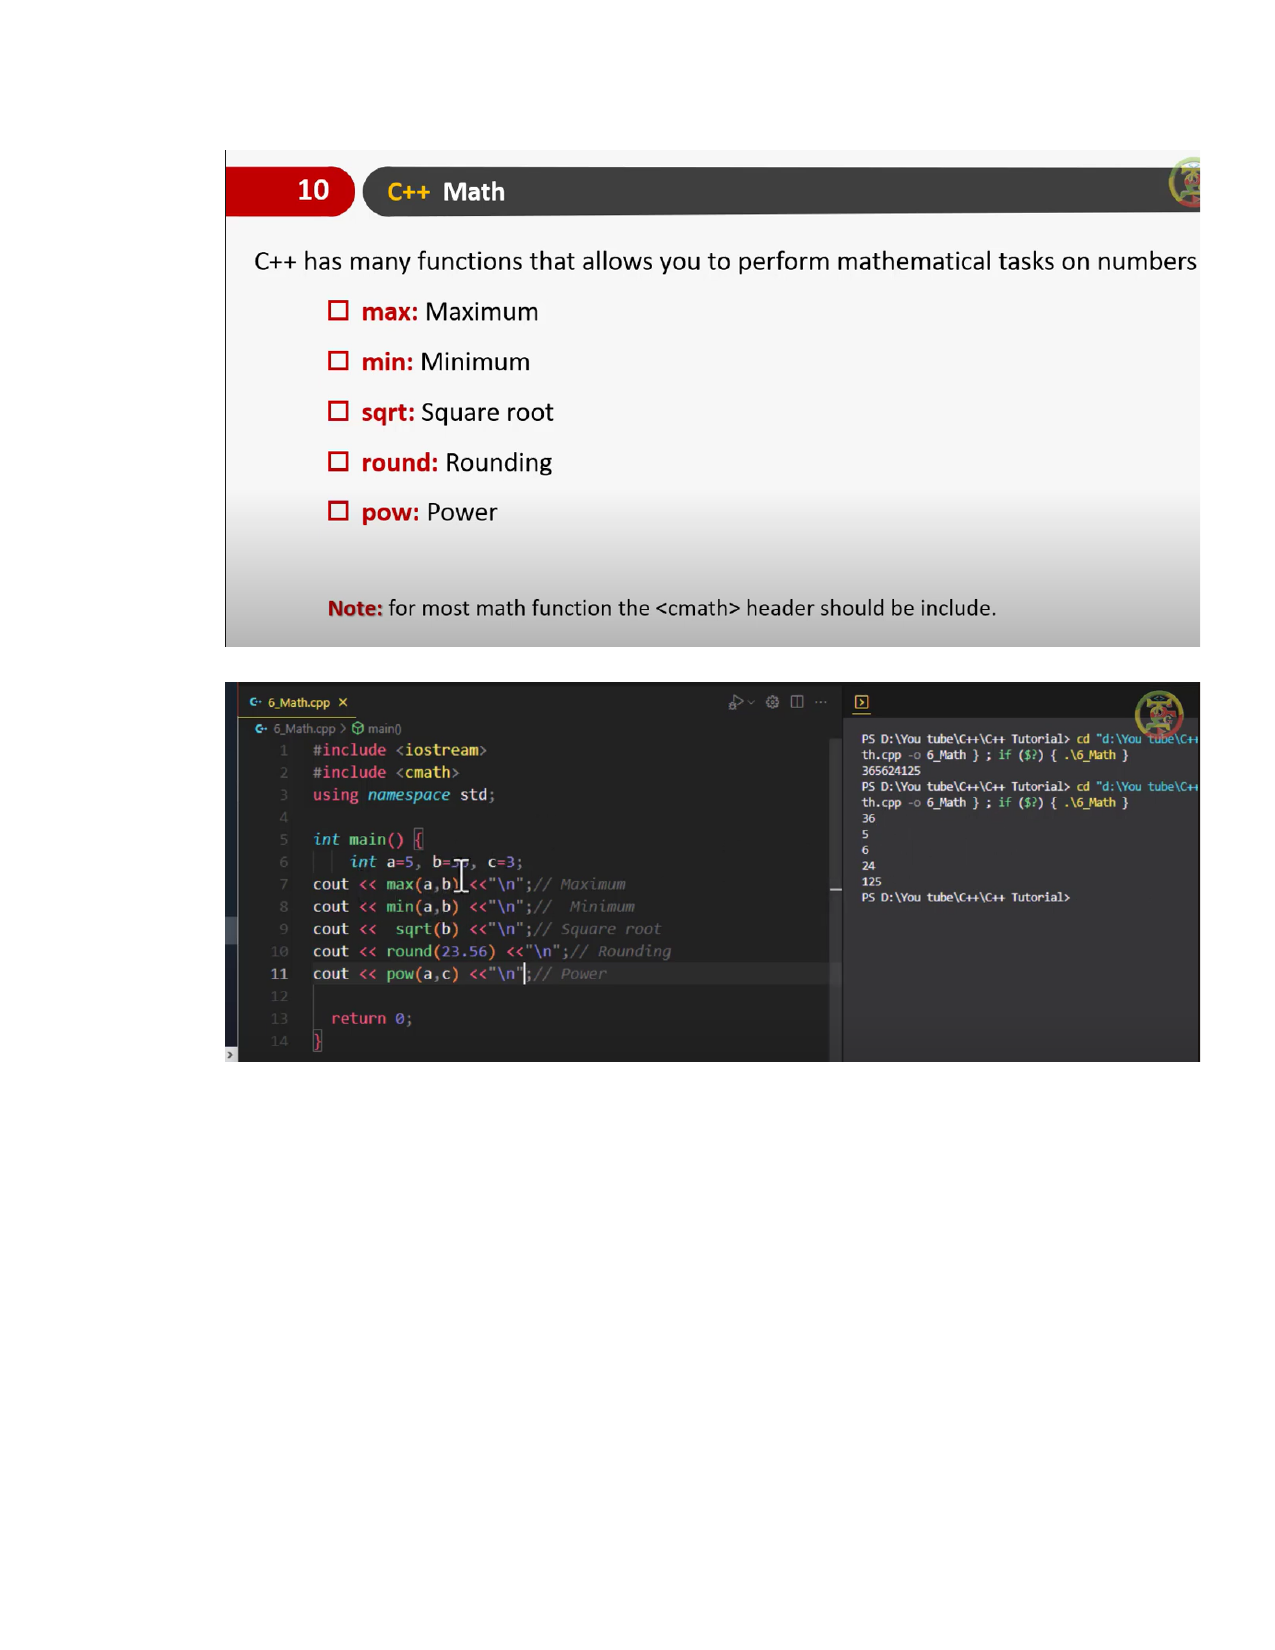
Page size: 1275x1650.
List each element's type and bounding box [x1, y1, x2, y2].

picture [225, 150, 1200, 647]
picture [225, 682, 1200, 1062]
